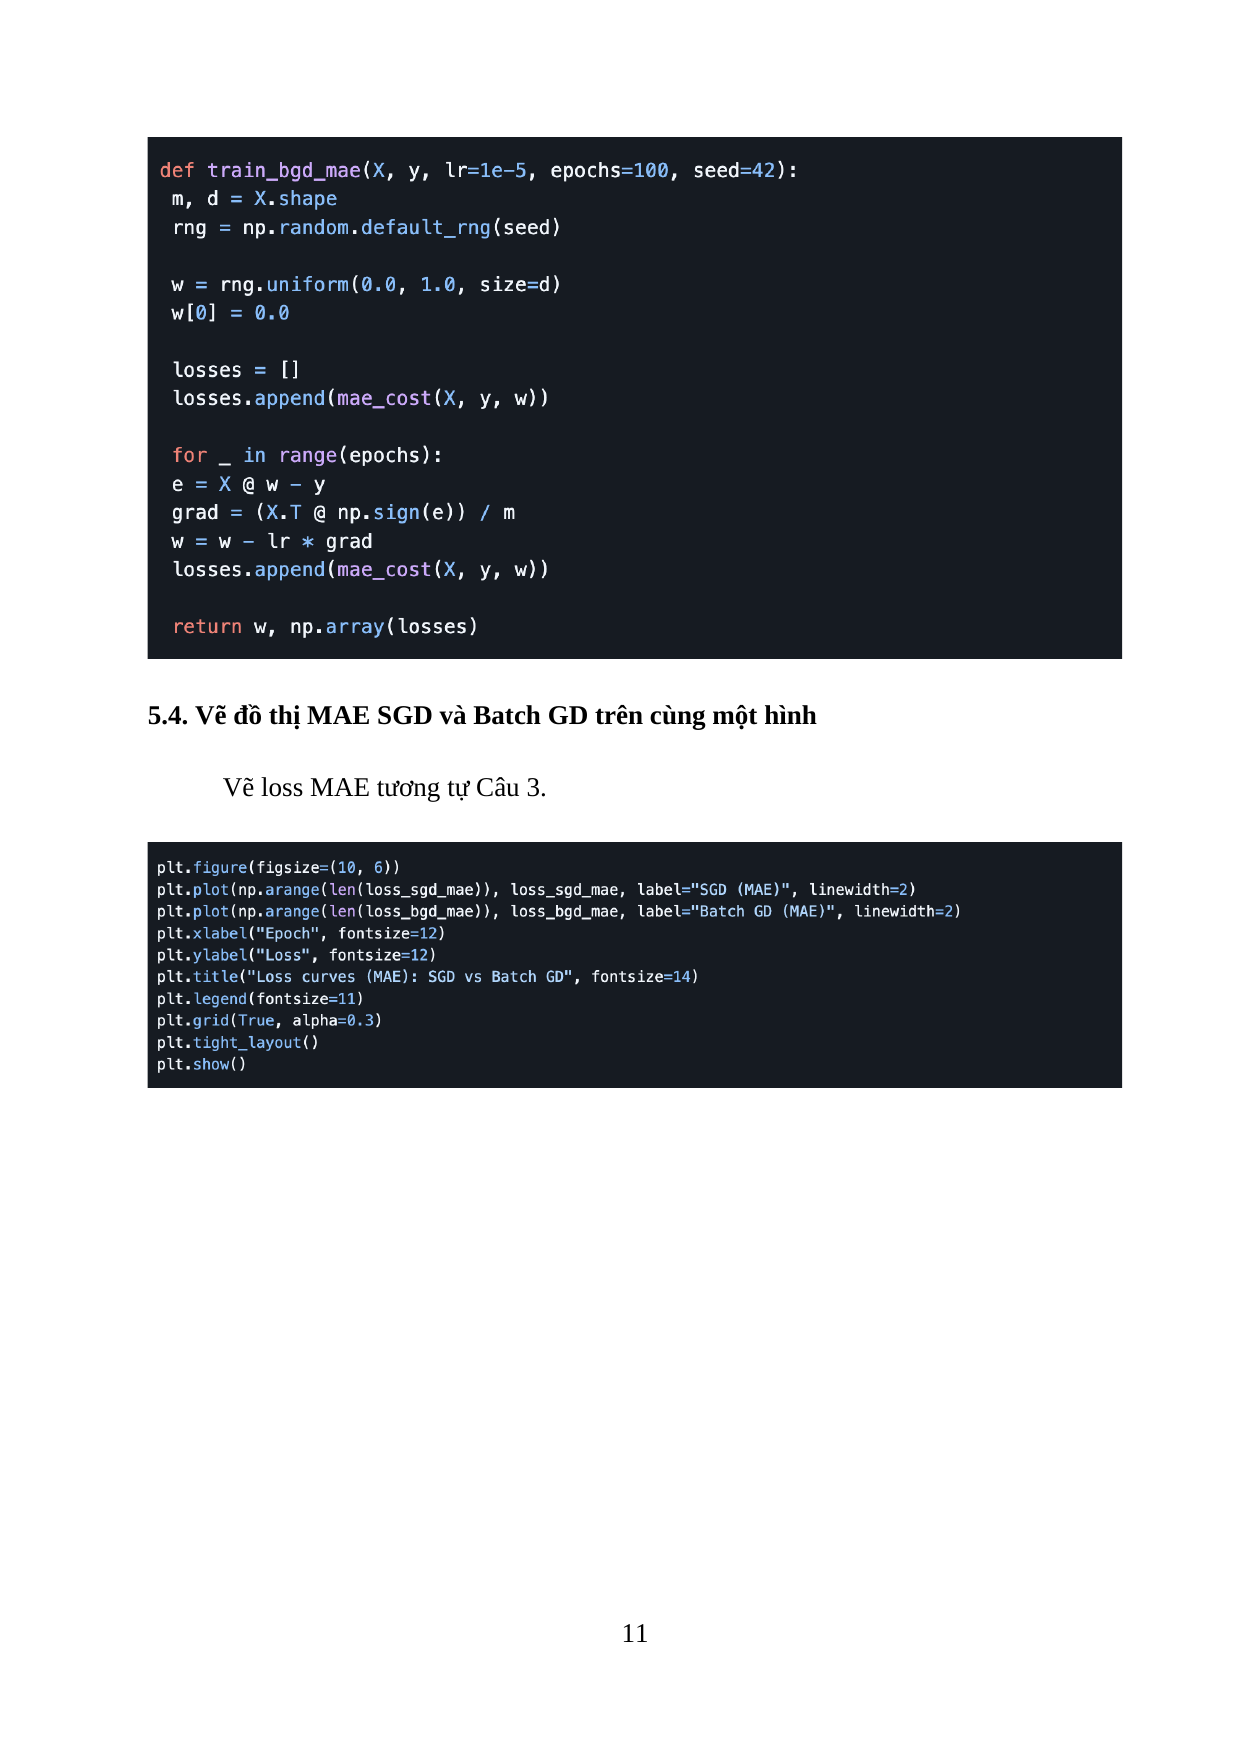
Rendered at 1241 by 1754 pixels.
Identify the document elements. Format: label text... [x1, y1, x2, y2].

picture [147, 842, 1123, 1088]
subtitle 5.4. Vẽ đồ thị MAE SGD và Batch GD trên cùng một hình [148, 699, 1122, 730]
picture [147, 137, 1123, 659]
text Vẽ loss MAE tương tự Câu 3. [148, 771, 1122, 802]
